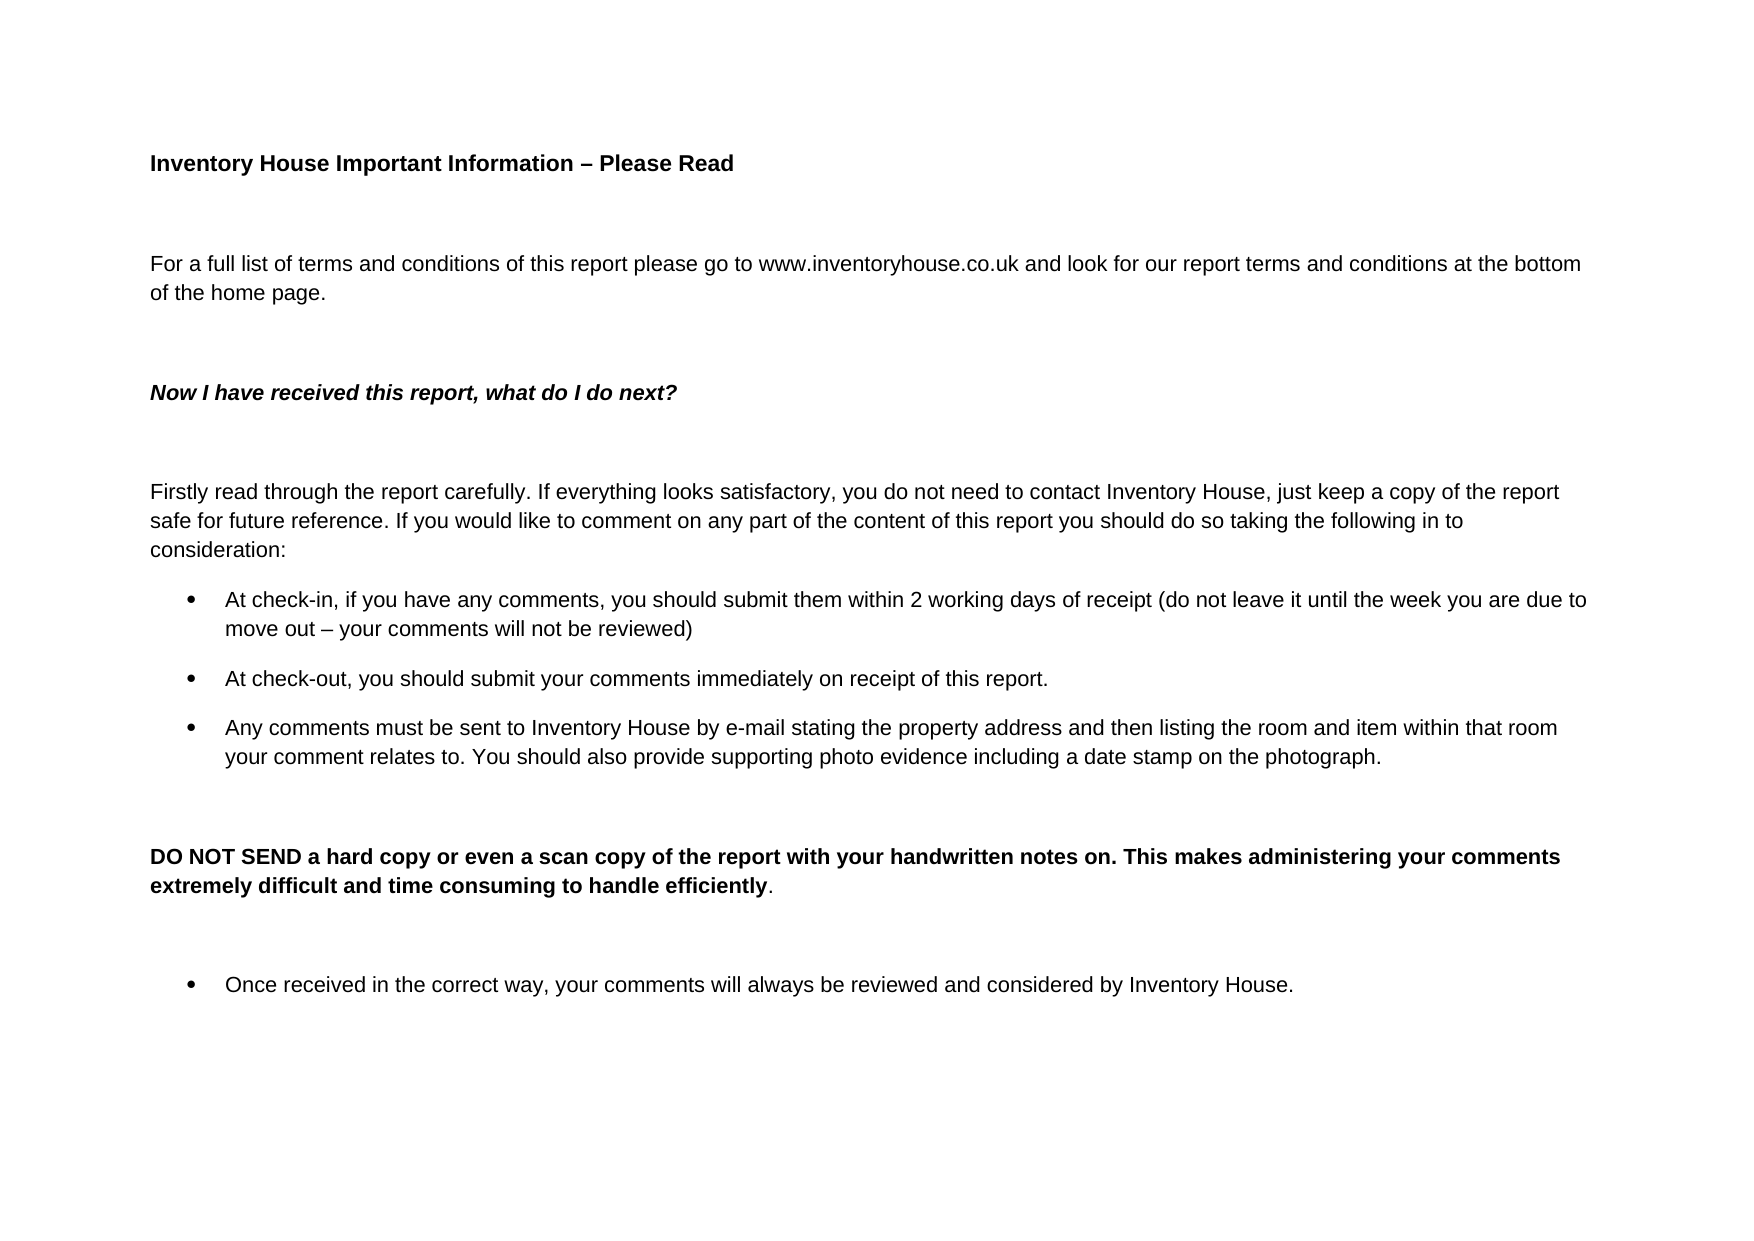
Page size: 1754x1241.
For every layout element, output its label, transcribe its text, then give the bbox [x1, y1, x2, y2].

text Inventory House Important Information – Please Read [150, 150, 1604, 176]
list ny comments must be sent to Inventory House by e-mail stating the property address and then listing the room and item within that room your comment relates to. You should also provide supporting photo evidence including a date stamp on the photograph. [187, 715, 1604, 769]
list t check-in, if you have any comments, you should submit them within 2 working days of receipt (do not leave it until the week you are due to move out – your comments will not be reviewed) [187, 587, 1604, 641]
text Firstly read through the report carefully. If everything looks satisfactory, you do not need to contact Inventory House, just keep a copy of the report safe for future reference. If you would like to comment on any part of the content of this report you should do so taking the following in to consideration: [150, 479, 1604, 562]
list Once received in the correct way, your comments will always be reviewed and considered by Inventory House. [187, 972, 1604, 997]
text Now I have received this report, what do I do next? [150, 379, 1604, 404]
list At check-out, you should submit your comments immediately on receipt of this report. [187, 665, 1604, 691]
text For a full list of terms and conditions of this report please go to www.inventoryhouse.co.uk and look for our report terms and conditions at the bottom of the home page. [150, 251, 1604, 305]
text DO NOT SEND a hard copy or even a scan copy of the report with your handwritten notes on. This makes administering your comments extremely difficult and time consuming to handle efficiently. [150, 844, 1604, 898]
